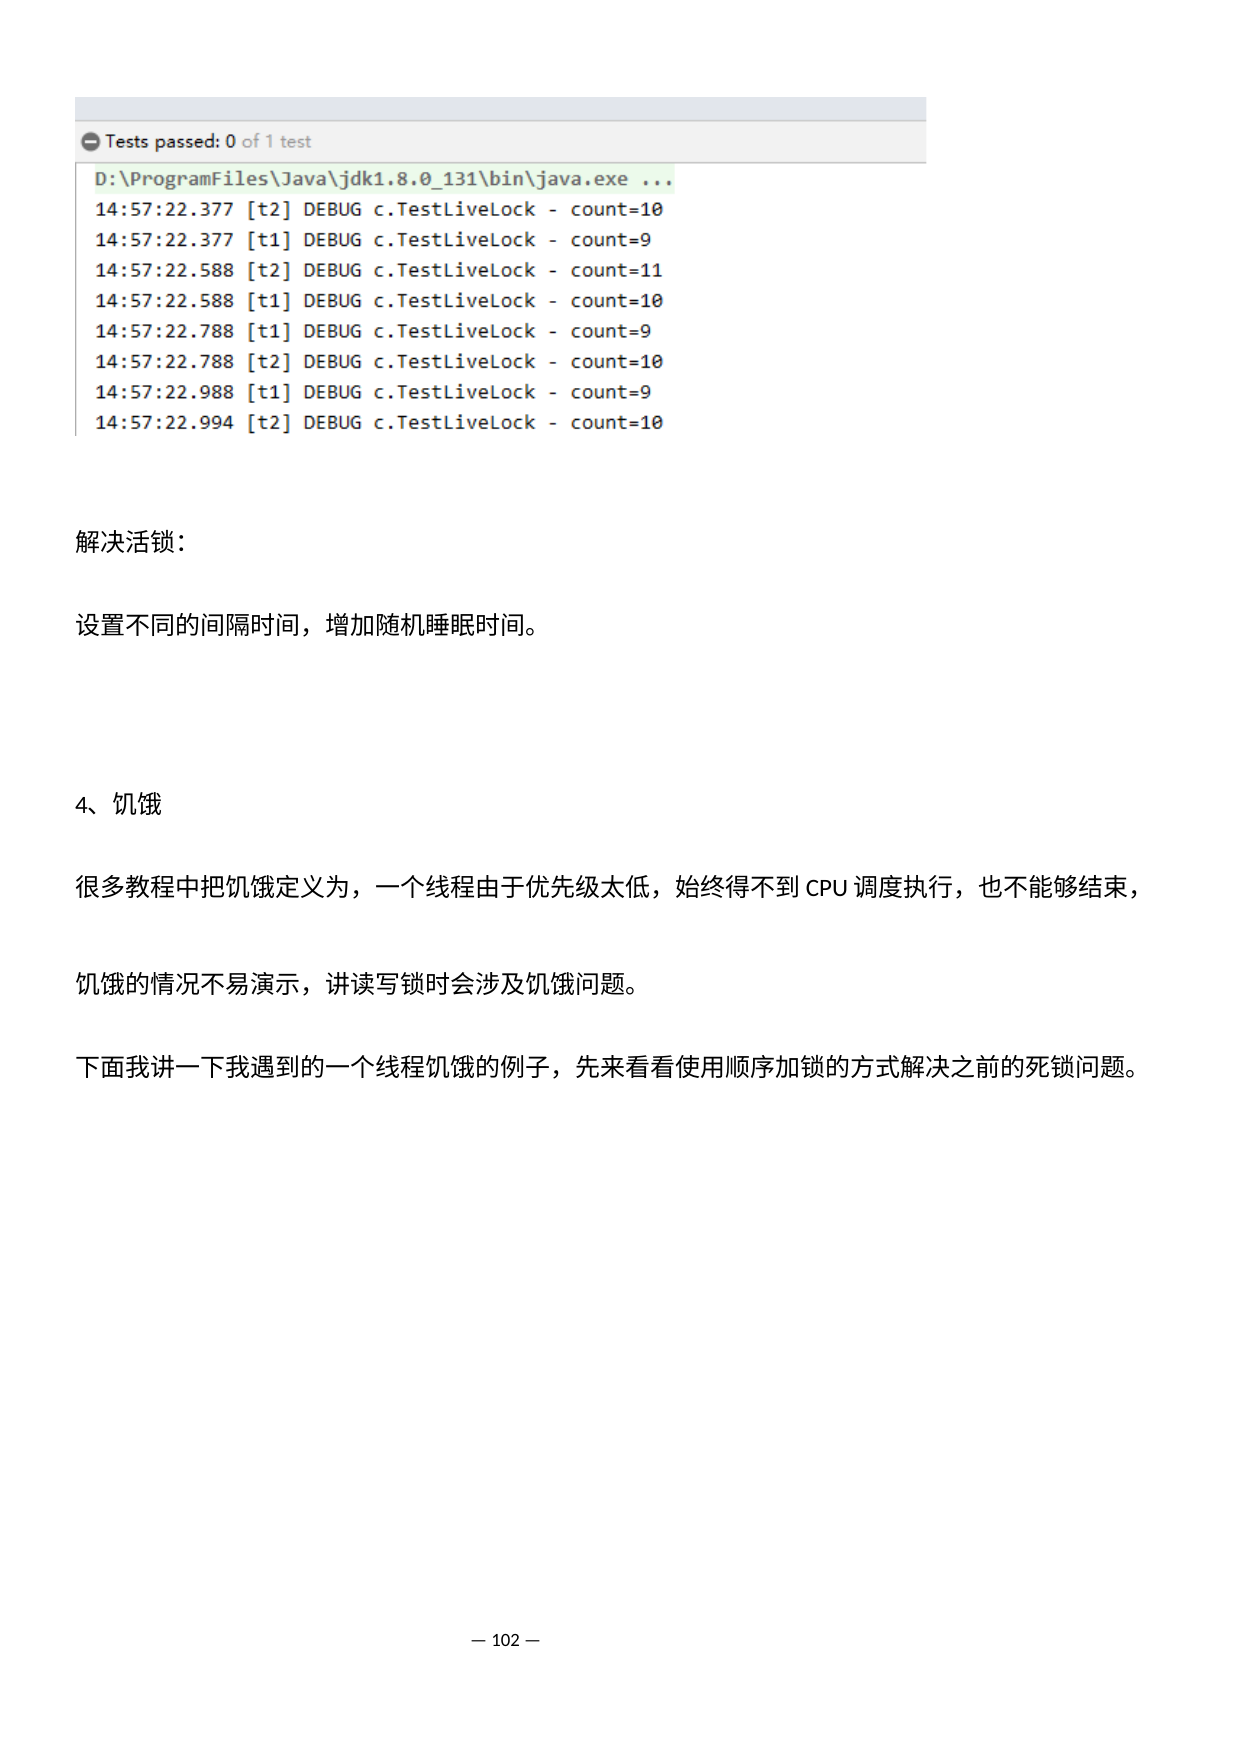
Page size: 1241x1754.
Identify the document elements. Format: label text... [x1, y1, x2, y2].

picture [75, 97, 927, 436]
list 下面我讲一下我遇到的一个线程饥饿的例子，先来看看使用顺序加锁的方式解决之前的死锁问题。 [75, 1033, 1165, 1098]
list 解决活锁： [75, 508, 1165, 573]
list 4、饥饿 [75, 770, 1165, 835]
list 很多教程中把饥饿定义为，一个线程由于优先级太低，始终得不到 CPU 调度执行，也不能够结束，饥饿的情况不易演示，讲读写锁时会涉及饥饿问题。 [75, 853, 1165, 1015]
list 设置不同的间隔时间，增加随机睡眠时间。 [75, 591, 1165, 656]
